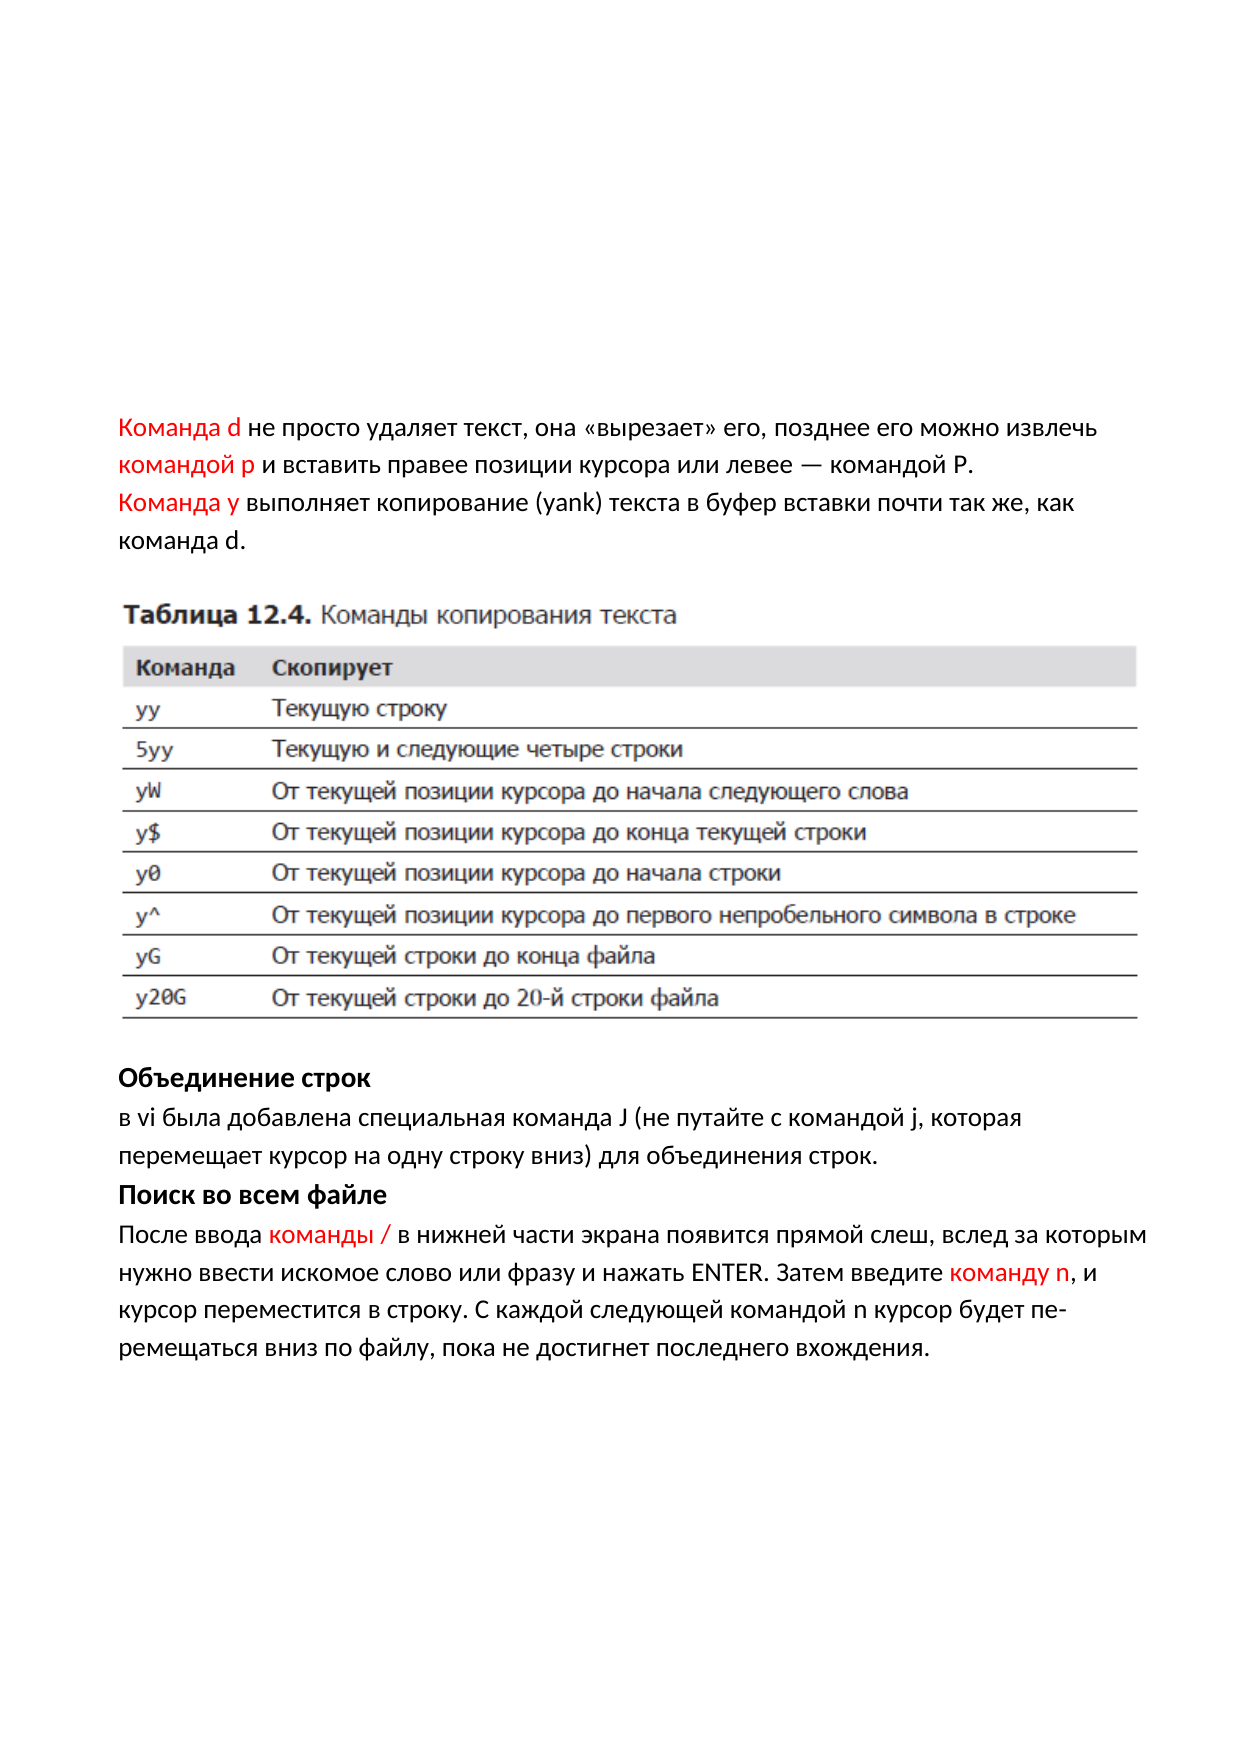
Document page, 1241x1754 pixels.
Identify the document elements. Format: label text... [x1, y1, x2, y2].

text Команда d не просто удаляет текст, она «вырезает» его, позднее его можно извлечь командой p и вставить правее позиции курсора или левее — командой P. [118, 410, 1152, 481]
text Поиск во всем файле [118, 1176, 1152, 1211]
text в vi была добавлена специальная команда J (не путайте с командой j, которая перемещает курсор на одну строку вниз) для объединения строк. [118, 1100, 1152, 1171]
text Команда y выполняет копирование (yank) текста в буфер вставки почти так же, как команда d. [118, 486, 1152, 557]
text После ввода команды / в нижней части экрана появится прямой слеш, вслед за которым нужно ввести искомое слово или фразу и нажать ENTER. Затем введите команду n, и курсор переместится в строку. С каждой следующей командой n курсор будет перемещаться вниз по файлу, пока не достигнет последнего вхождения. [118, 1217, 1152, 1363]
text Объединение строк [118, 1059, 1152, 1095]
picture [118, 599, 1144, 1022]
